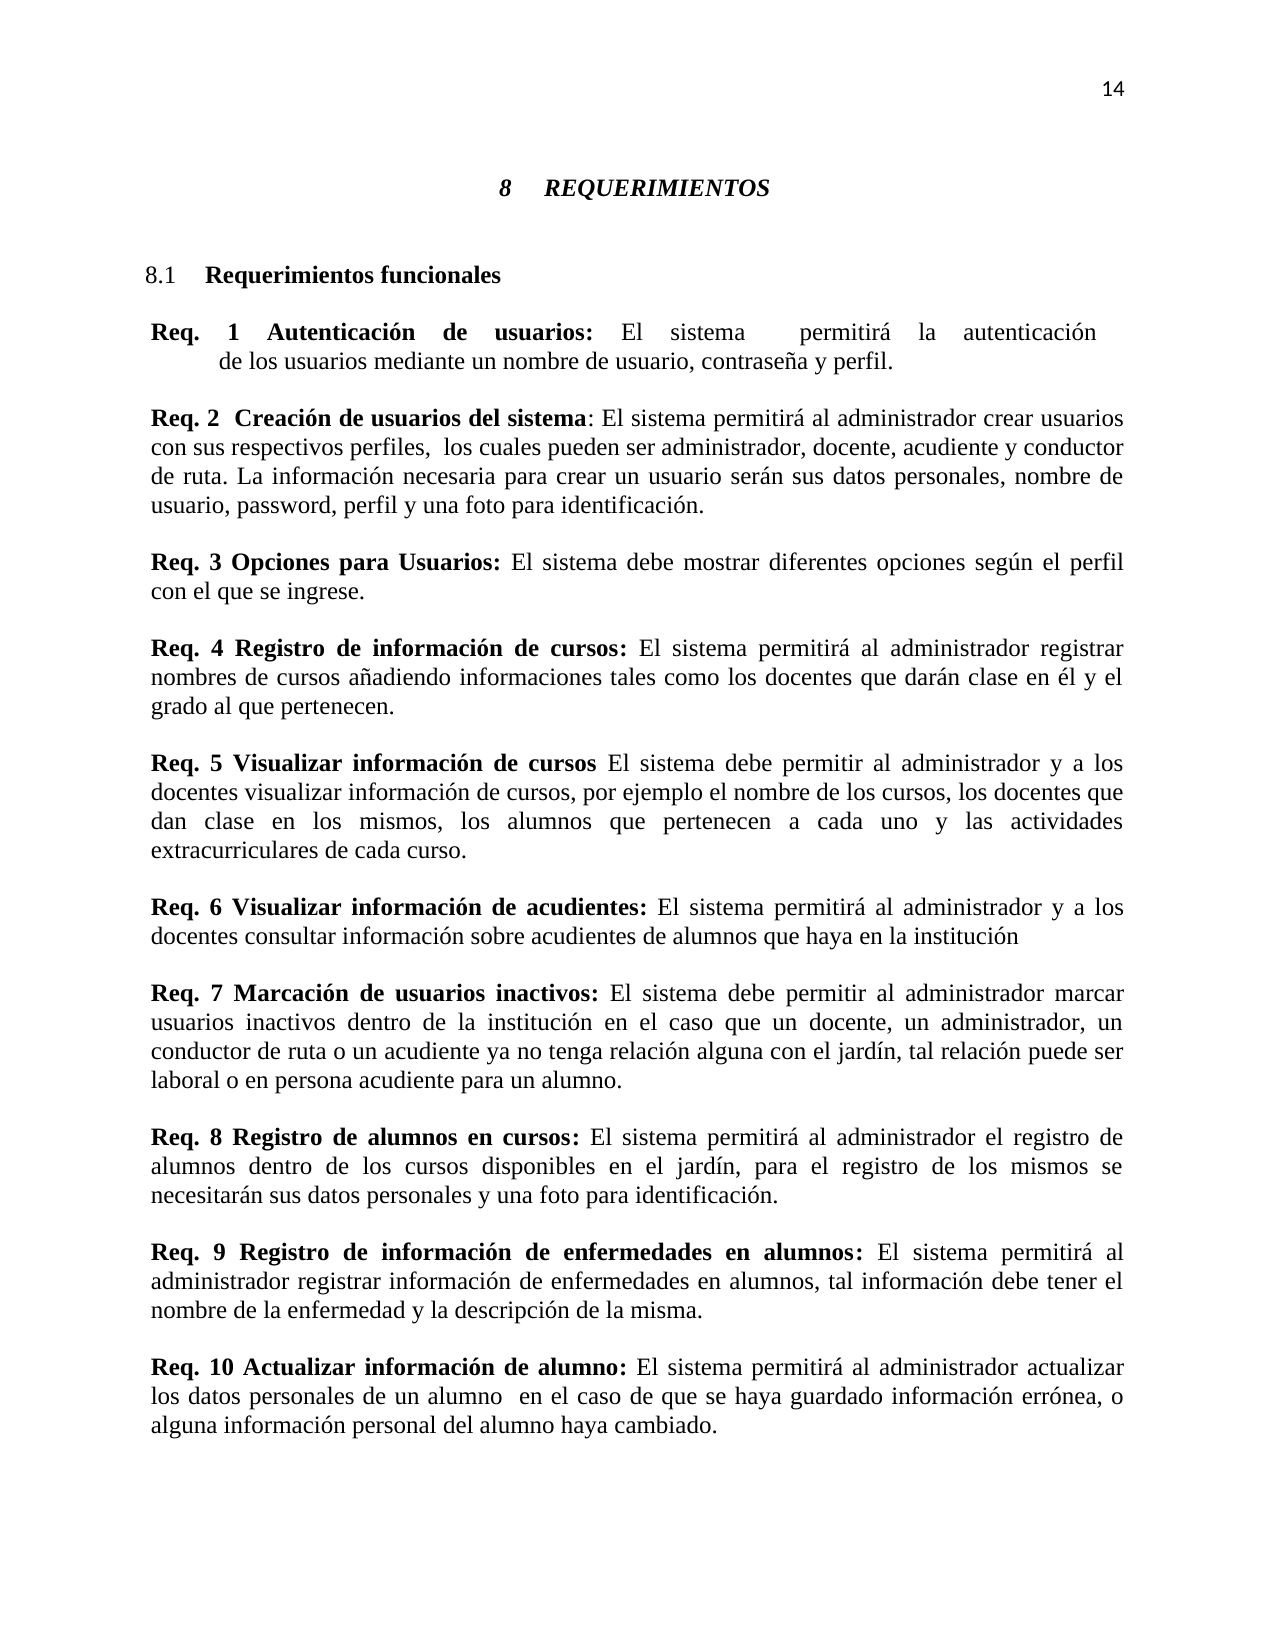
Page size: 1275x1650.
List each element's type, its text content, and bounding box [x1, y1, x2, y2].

text Req. 2 Creación de usuarios del sistema: El sistema permitirá al administrador crear usuarios con sus respectivos perfiles, los cuales pueden ser administrador, docente, acudiente y conductor de ruta. La información necesaria para crear un usuario serán sus datos personales, nombre de usuario, password, perfil y una foto para identificación. [151, 403, 1124, 518]
text Req. 6 Visualizar información de acudientes: El sistema permitirá al administrador y a los docentes consultar información sobre acudientes de alumnos que haya en la institución [151, 892, 1124, 950]
text Req. 1 Autenticación de usuarios: El sistema permitirá la autenticación de los usuarios mediante un nombre de usuario, contraseña y perfil. [151, 317, 1124, 375]
subtitle Requerimientos funcionales [145, 260, 1124, 288]
text Req. 3 Opciones para Usuarios: El sistema debe mostrar diferentes opciones según el perfil con el que se ingrese. [151, 547, 1124, 605]
subtitle REQUERIMIENTOS [145, 173, 1124, 202]
text Req. 5 Visualizar información de cursos El sistema debe permitir al administrador y a los docentes visualizar información de cursos, por ejemplo el nombre de los cursos, los docentes que dan clase en los mismos, los alumnos que pertenecen a cada uno y las actividades extracurriculares de cada curso. [151, 748, 1124, 863]
text Req. 10 Actualizar información de alumno: El sistema permitirá al administrador actualizar los datos personales de un alumno en el caso de que se haya guardado información errónea, o alguna información personal del alumno haya cambiado. [151, 1352, 1124, 1438]
text Req. 4 Registro de información de cursos: El sistema permitirá al administrador registrar nombres de cursos añadiendo informaciones tales como los docentes que darán clase en él y el grado al que pertenecen. [151, 633, 1124, 720]
text Req. 7 Marcación de usuarios inactivos: El sistema debe permitir al administrador marcar usuarios inactivos dentro de la institución en el caso que un docente, un administrador, un conductor de ruta o un acudiente ya no tenga relación alguna con el jardín, tal relación puede ser laboral o en persona acudiente para un alumno. [151, 978, 1124, 1093]
text Req. 8 Registro de alumnos en cursos: El sistema permitirá al administrador el registro de alumnos dentro de los cursos disponibles en el jardín, para el registro de los mismos se necesitarán sus datos personales y una foto para identificación. [151, 1122, 1124, 1208]
text Req. 9 Registro de información de enfermedades en alumnos: El sistema permitirá al administrador registrar información de enfermedades en alumnos, tal información debe tener el nombre de la enfermedad y la descripción de la misma. [151, 1237, 1124, 1323]
